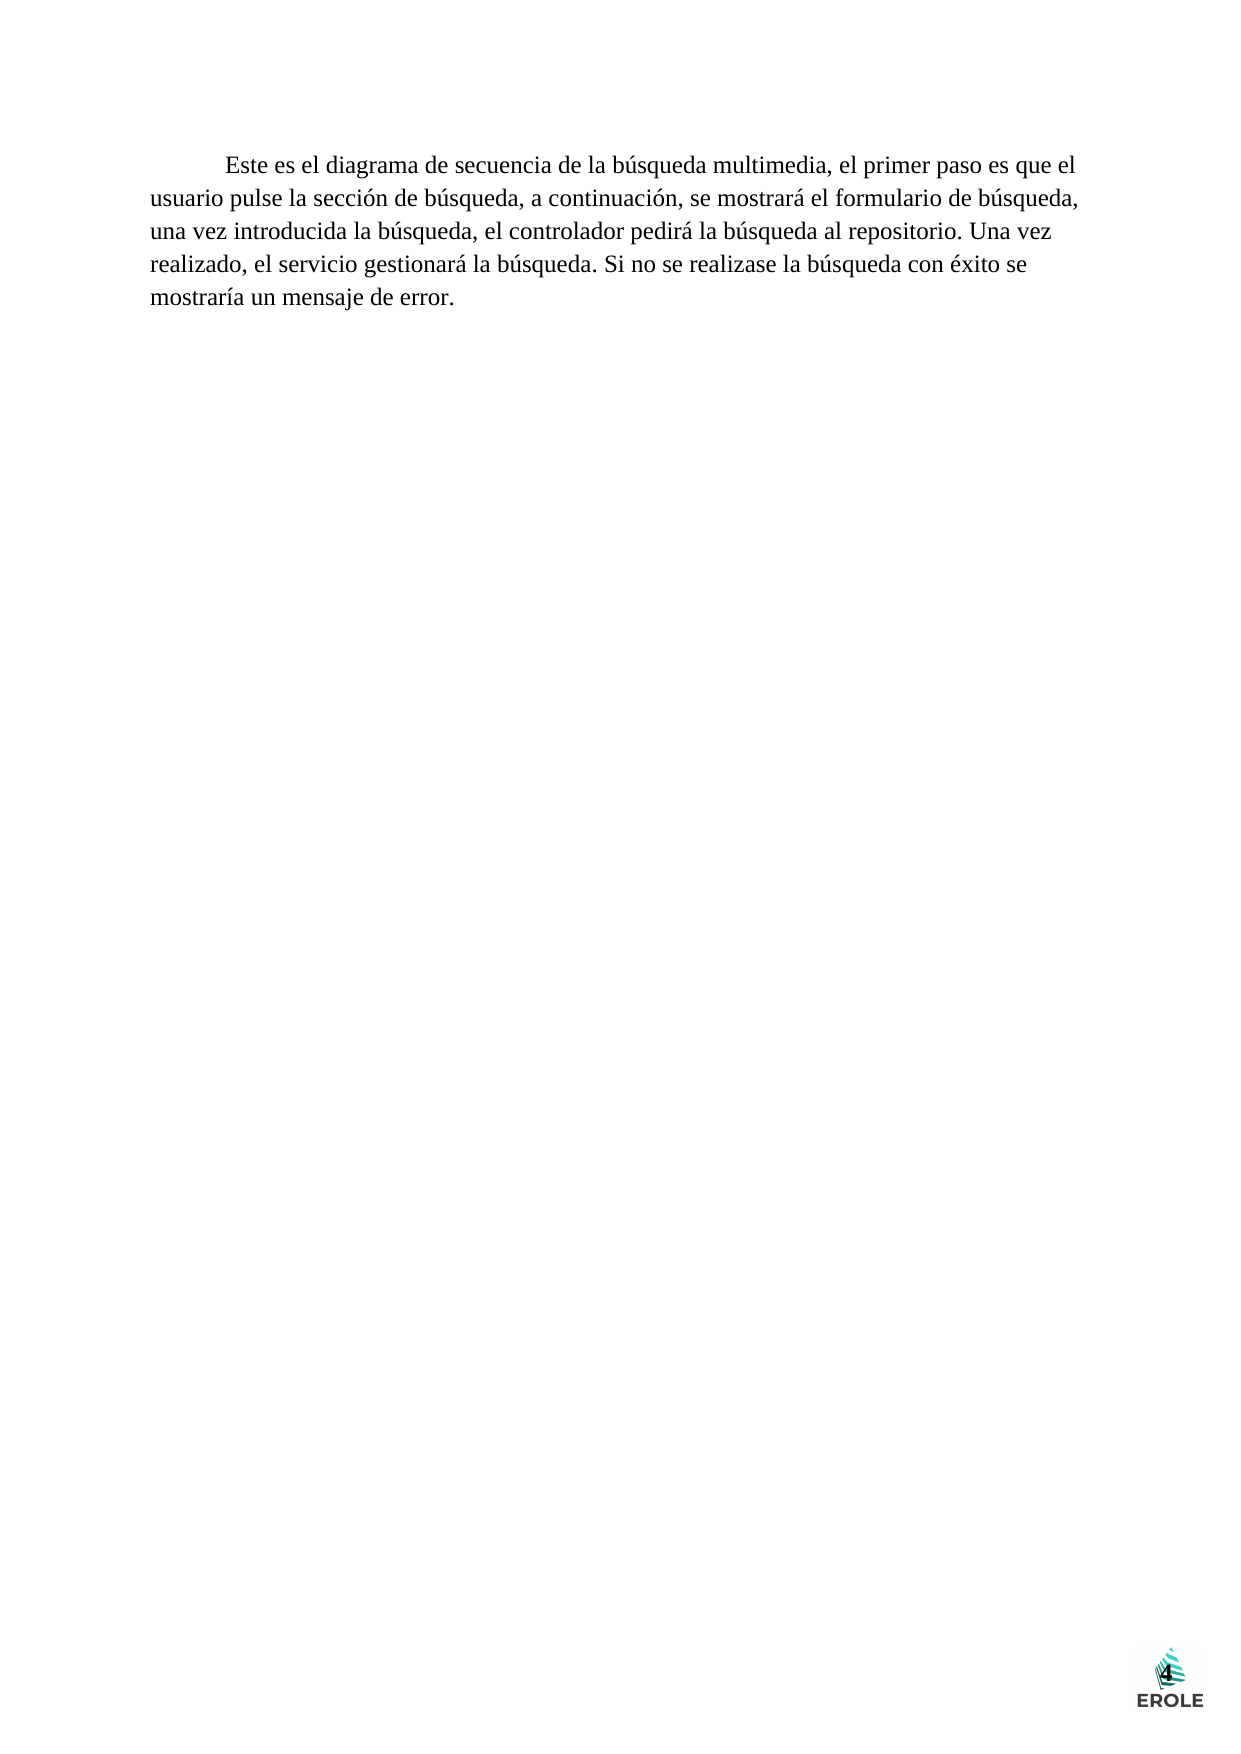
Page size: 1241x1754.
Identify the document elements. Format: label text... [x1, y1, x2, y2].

text Este es el diagrama de secuencia de la búsqueda multimedia, el primer paso es que el usuario pulse la sección de búsqueda, a continuación, se mostrará el formulario de búsqueda, una vez introducida la búsqueda, el controlador pedirá la búsqueda al repositorio. Una vez realizado, el servicio gestionará la búsqueda. Si no se realizase la búsqueda con éxito se mostraría un mensaje de error. [150, 150, 1090, 311]
picture [1133, 1646, 1205, 1709]
